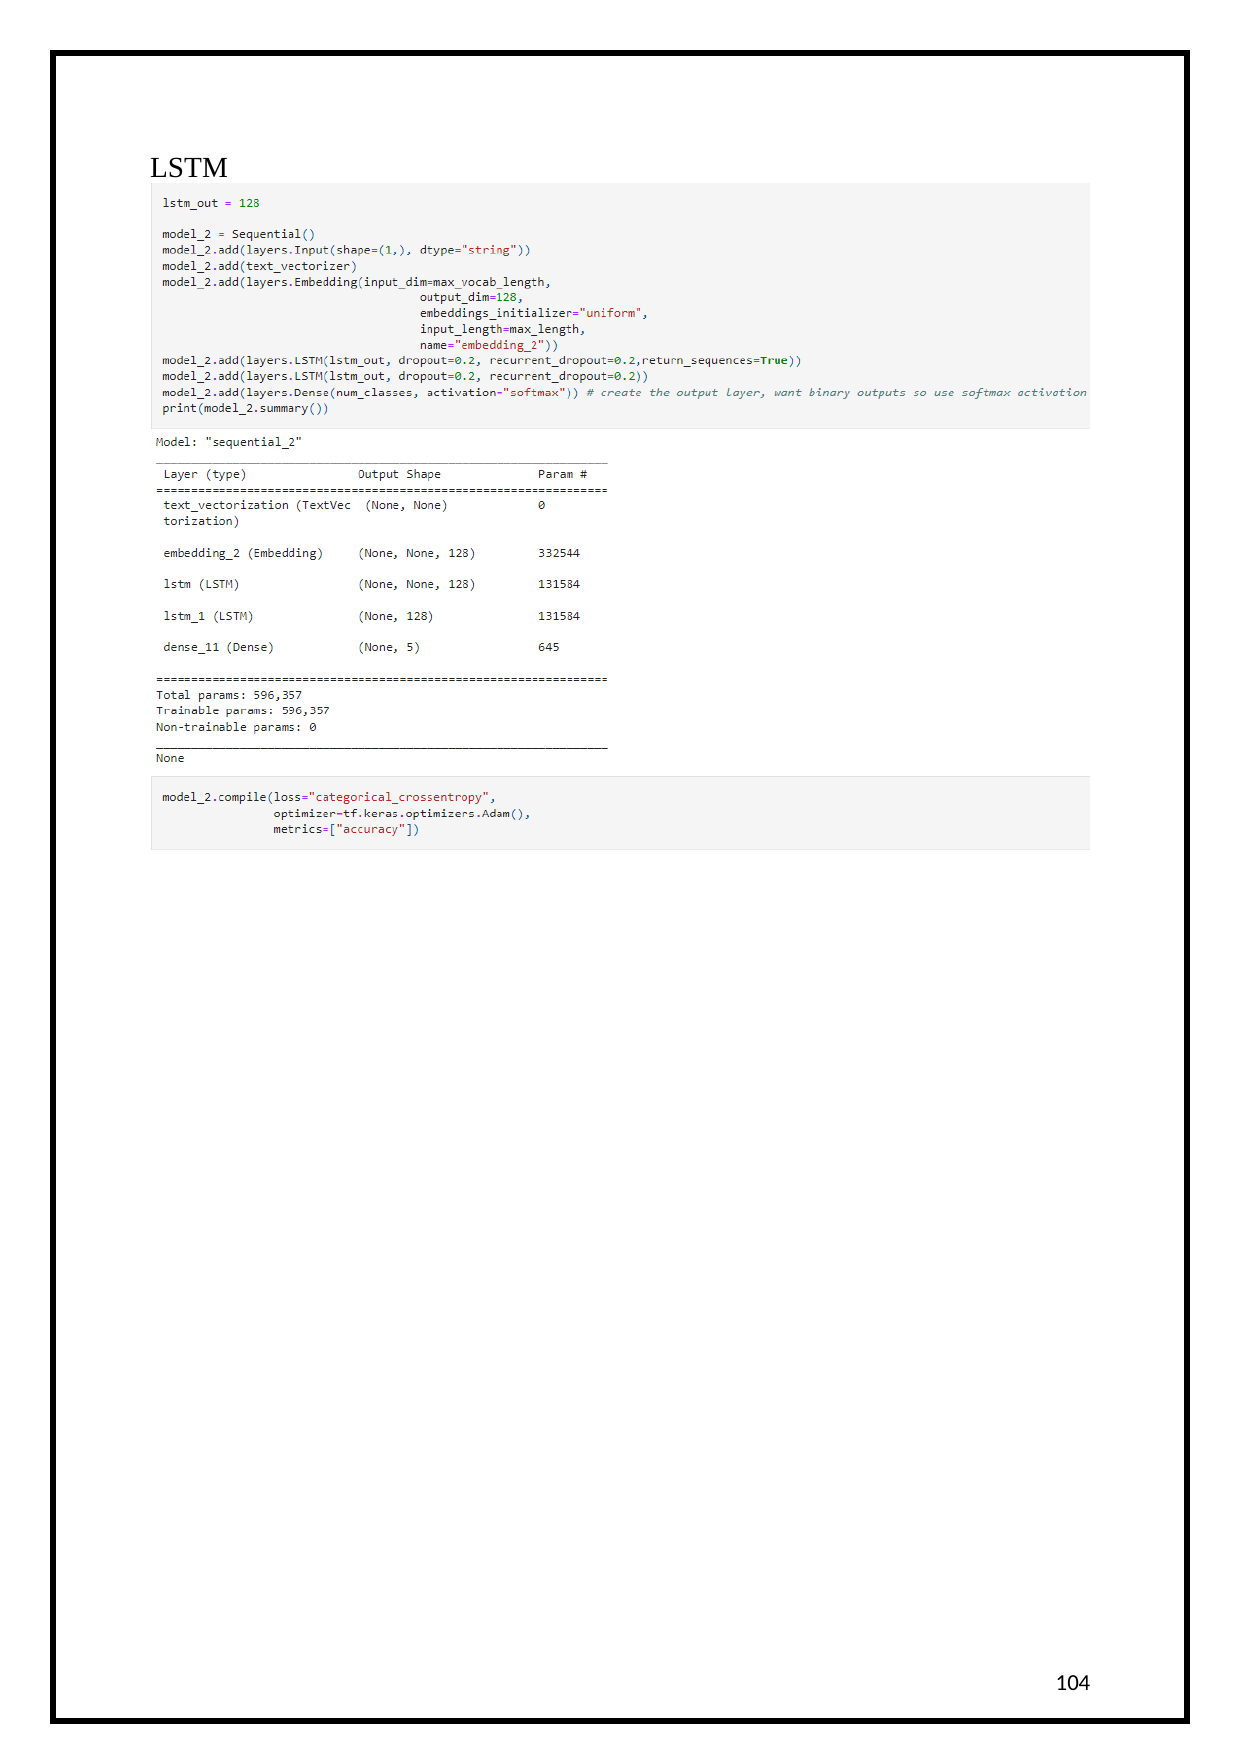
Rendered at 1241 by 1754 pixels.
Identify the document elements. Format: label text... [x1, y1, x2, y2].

picture [150, 183, 1091, 850]
text LSTM [150, 150, 1090, 183]
